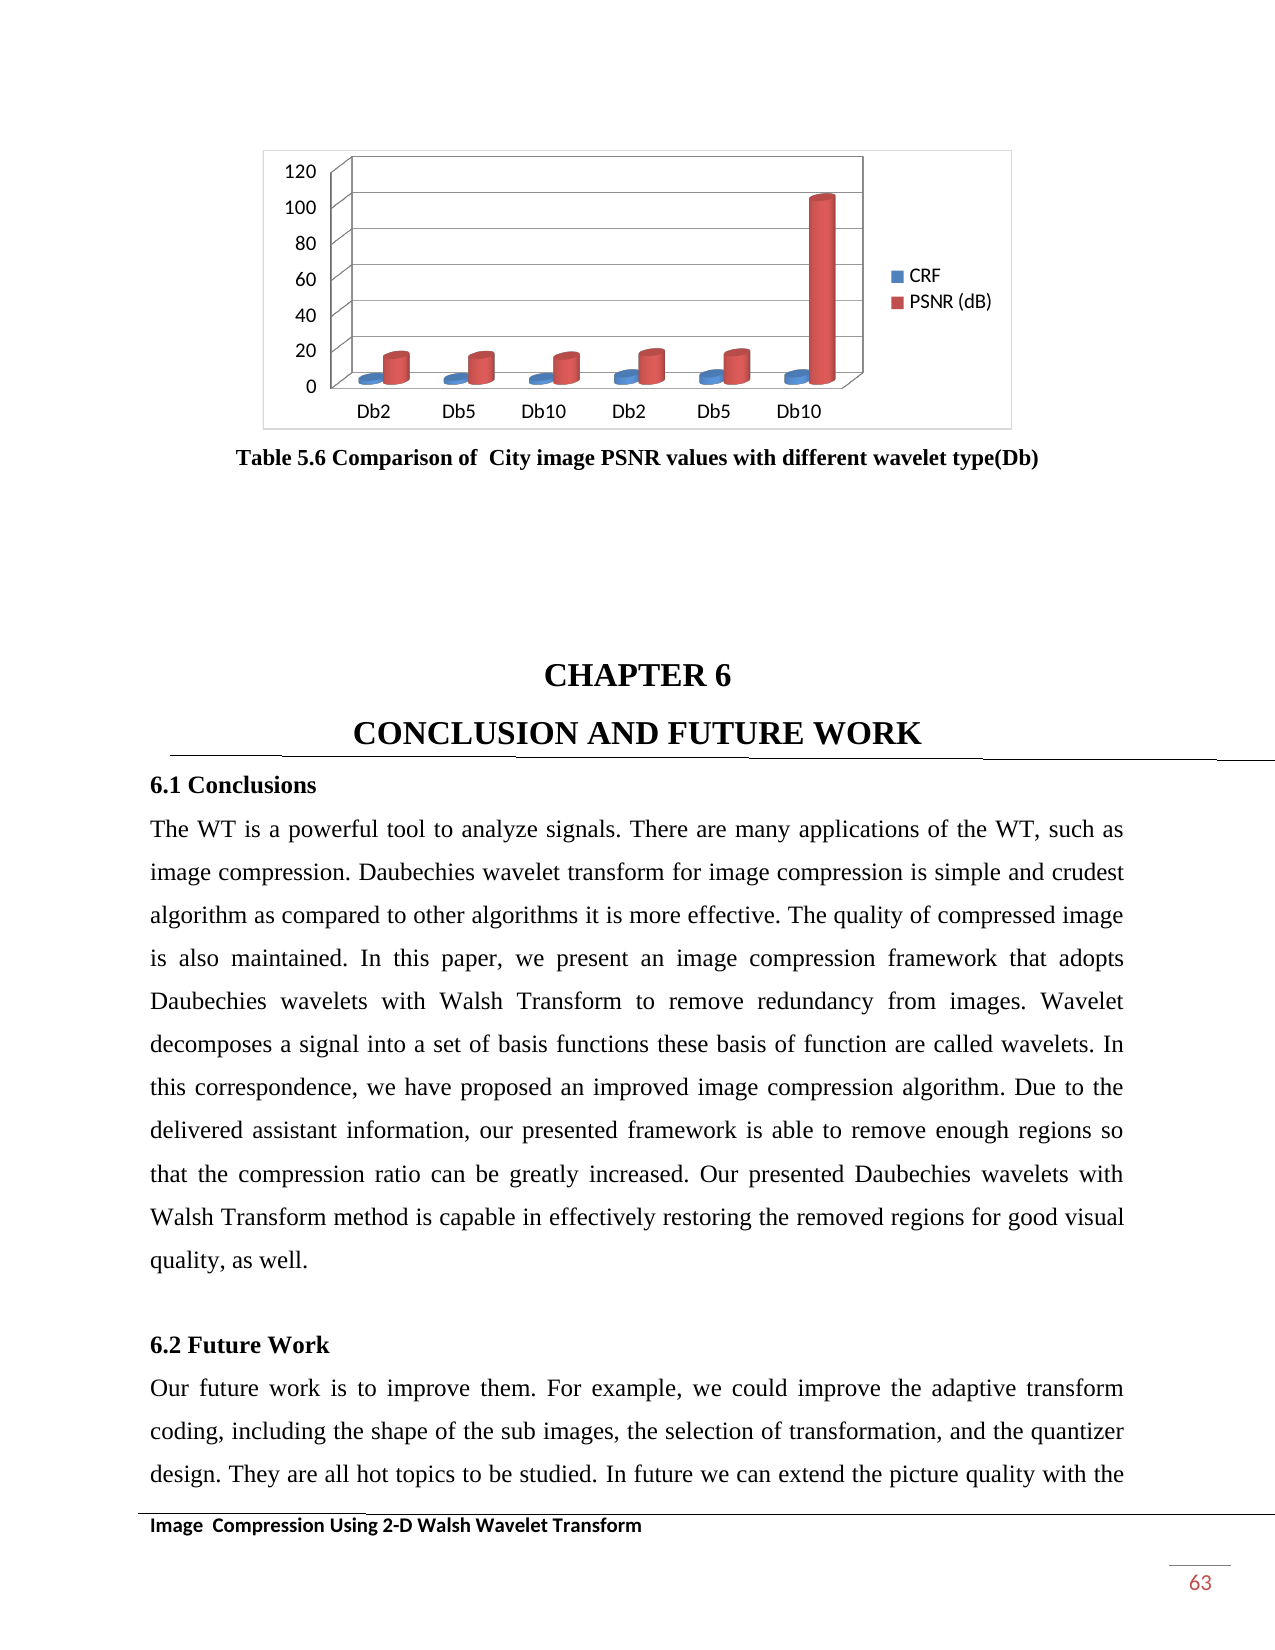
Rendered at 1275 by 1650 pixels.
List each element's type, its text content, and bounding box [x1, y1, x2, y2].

text CHAPTER 6 [150, 656, 1125, 694]
text 6.2 Future Work [150, 1330, 1125, 1359]
text The WT is a powerful tool to analyze signals. There are many applications of the WT, such as image compression. Daubechies wavelet transform for image compression is simple and crudest algorithm as compared to other algorithms it is more effective. The quality of compressed image is also maintained. In this paper, we present an image compression framework that adopts Daubechies wavelets with Walsh Transform to remove redundancy from images. Wavelet decomposes a signal into a set of basis functions these basis of function are called wavelets. In this correspondence, we have proposed an improved image compression algorithm. Due to the delivered assistant information, our presented framework is able to remove enough regions so that the compression ratio can be greatly increased. Our presented Daubechies wavelets with Walsh Transform method is capable in effectively restoring the removed regions for good visual quality, as well. [150, 814, 1125, 1274]
text 6.1 Conclusions [150, 771, 1125, 799]
text Table 5.6 Comparison of City image PSNR values with different wavelet type(Db) [150, 444, 1125, 470]
text CONCLUSION AND FUTURE WORK [150, 713, 1125, 751]
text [150, 1373, 1125, 1488]
